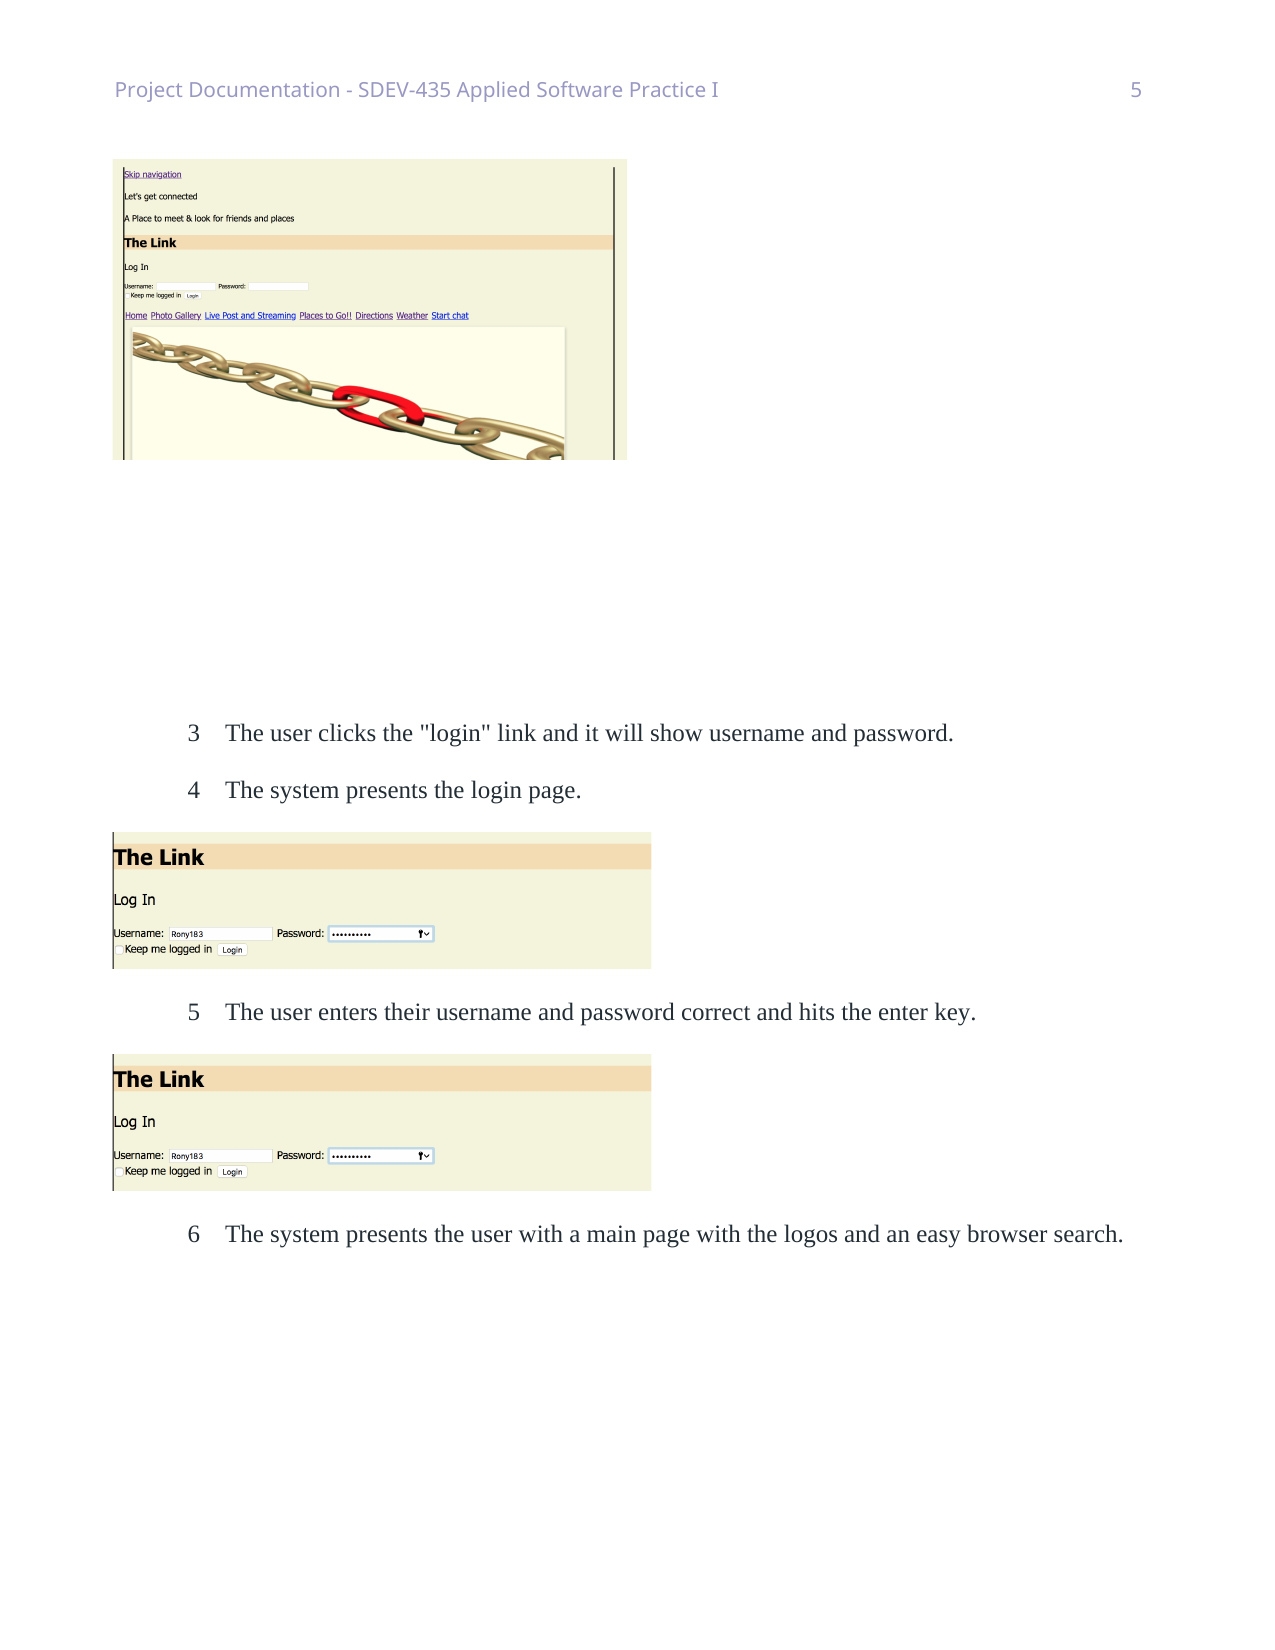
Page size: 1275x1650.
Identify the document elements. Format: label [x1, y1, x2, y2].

picture [112, 159, 628, 460]
picture [112, 832, 652, 969]
picture [112, 1054, 652, 1191]
